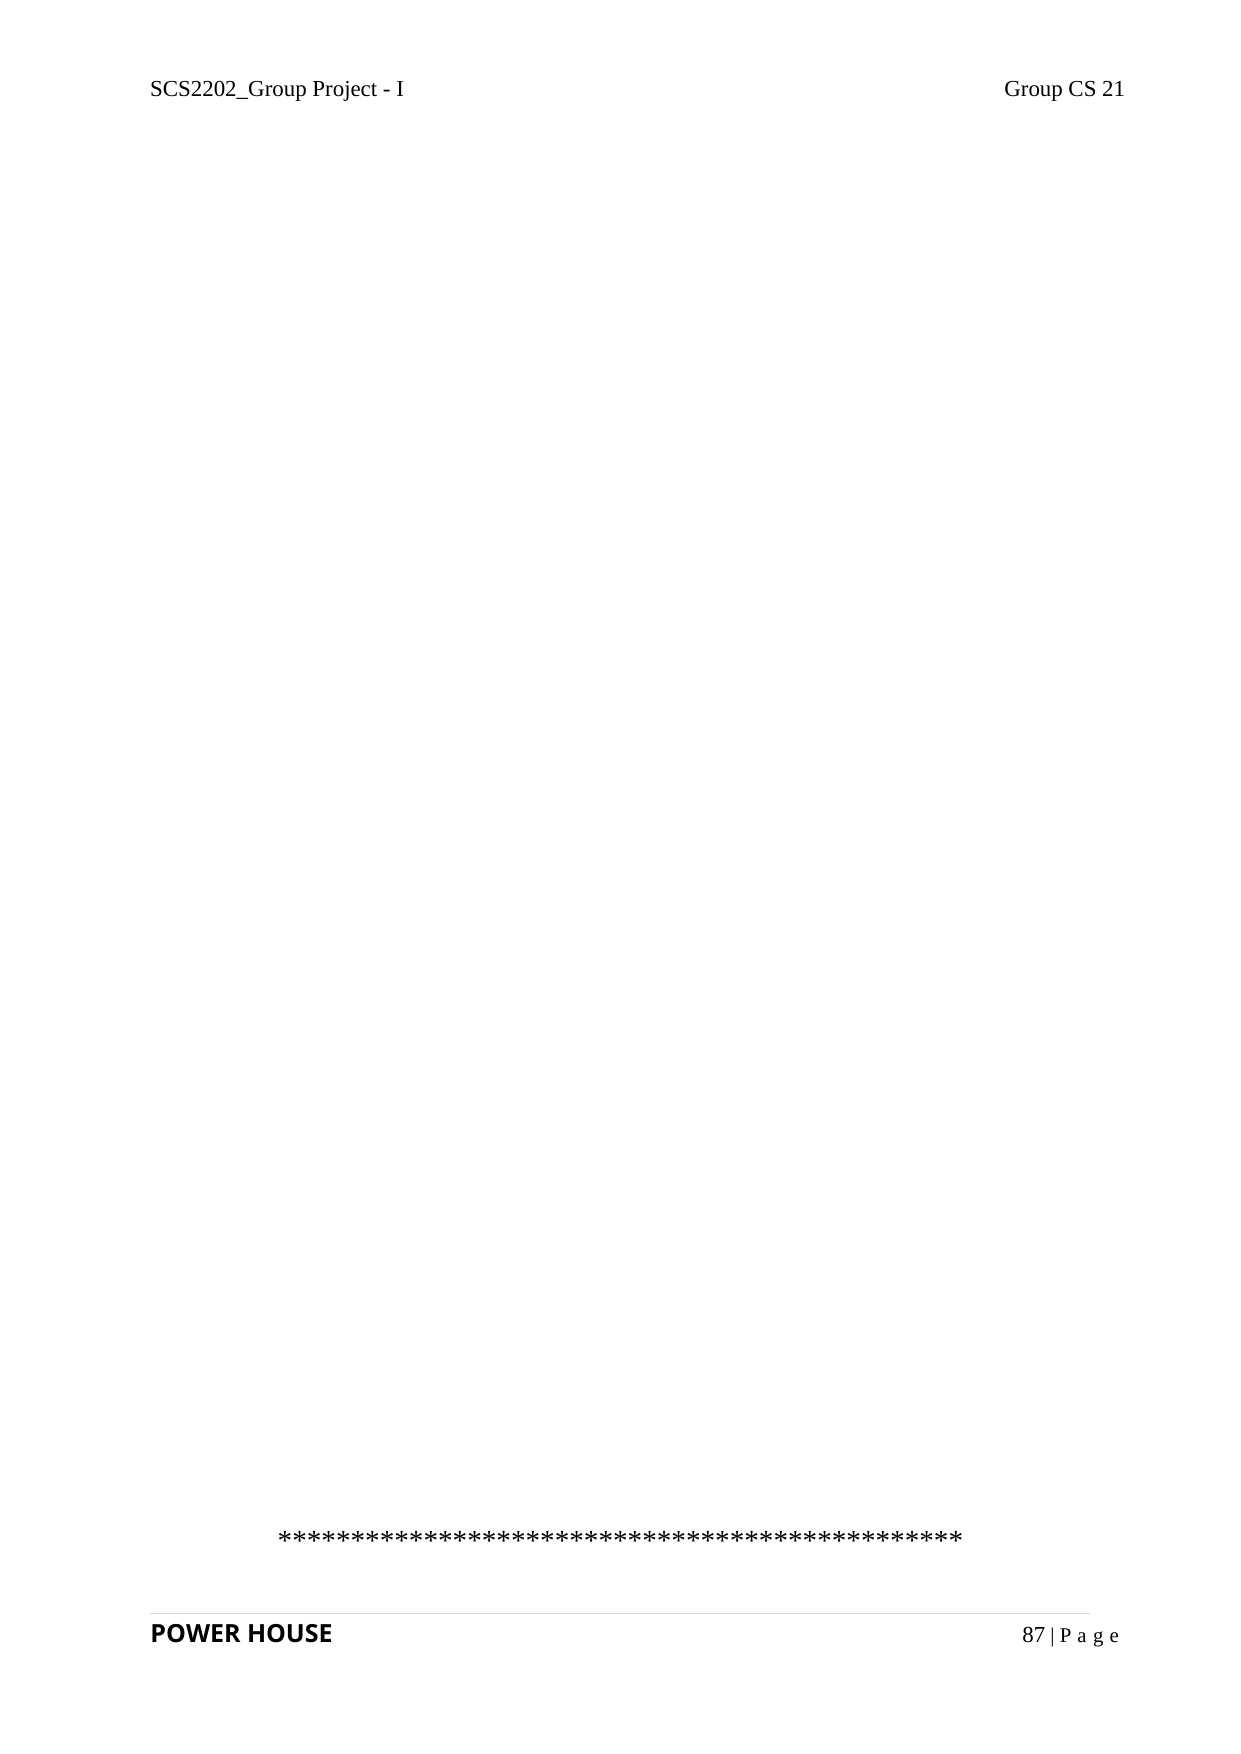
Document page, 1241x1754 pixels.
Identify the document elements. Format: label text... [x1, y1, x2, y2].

text *********************************************** [150, 1523, 1090, 1557]
